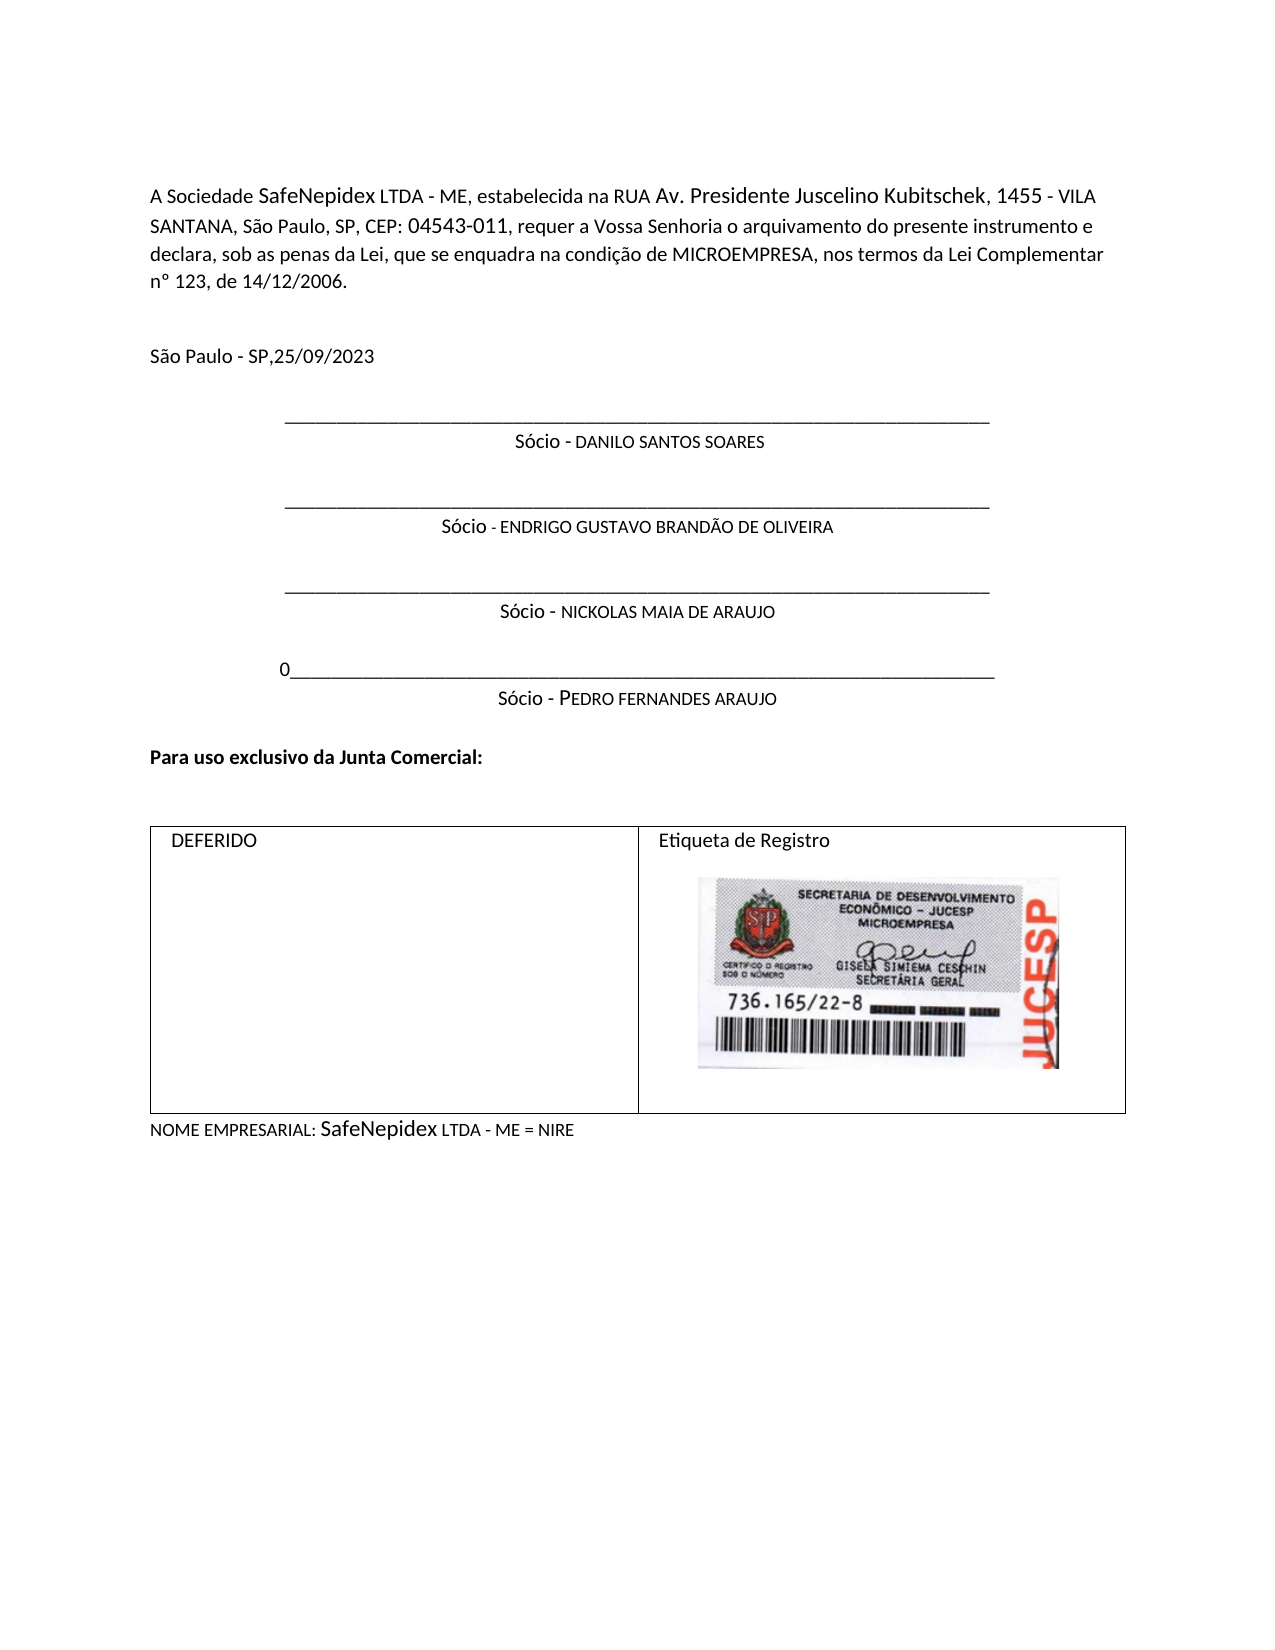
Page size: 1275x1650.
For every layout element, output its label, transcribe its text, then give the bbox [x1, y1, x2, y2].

table_header DEFERIDO [151, 827, 638, 1113]
text Sócio - NICKOLAS MAIA DE ARAUJO [150, 598, 1125, 624]
table_header Etiqueta de Registro [639, 827, 1125, 1113]
text ____________________________________________________________________ [150, 486, 1125, 512]
text NOME EMPRESARIAL: SafeNepidex LTDA - ME = NIRE [150, 1114, 1125, 1142]
text Para uso exclusivo da Junta Comercial: [150, 744, 1125, 769]
text ____________________________________________________________________ Sócio - DANILO SANTOS SOARES [150, 401, 1125, 454]
text Sócio - PEDRO FERNANDES ARAUJO [150, 683, 1125, 712]
text Sócio - ENDRIGO GUSTAVO BRANDÃO DE OLIVEIRA [150, 513, 1125, 539]
text ____________________________________________________________________ [150, 571, 1125, 597]
text São Paulo - SP,25/09/2023 [150, 343, 1125, 368]
picture [697, 877, 1060, 1069]
text A Sociedade SafeNepidex LTDA - ME, estabelecida na RUA Av. Presidente Juscelino Kubitschek, 1455 - VILA SANTANA, São Paulo, SP, CEP: 04543-011, requer a Vossa Senhoria o arquivamento do presente instrumento e declara, sob as penas da Lei, que se enquadra na condição de MICROEMPRESA, nos termos da Lei Complementar nº 123, de 14/12/2006. [150, 181, 1125, 294]
text 0____________________________________________________________________ [150, 656, 1125, 682]
